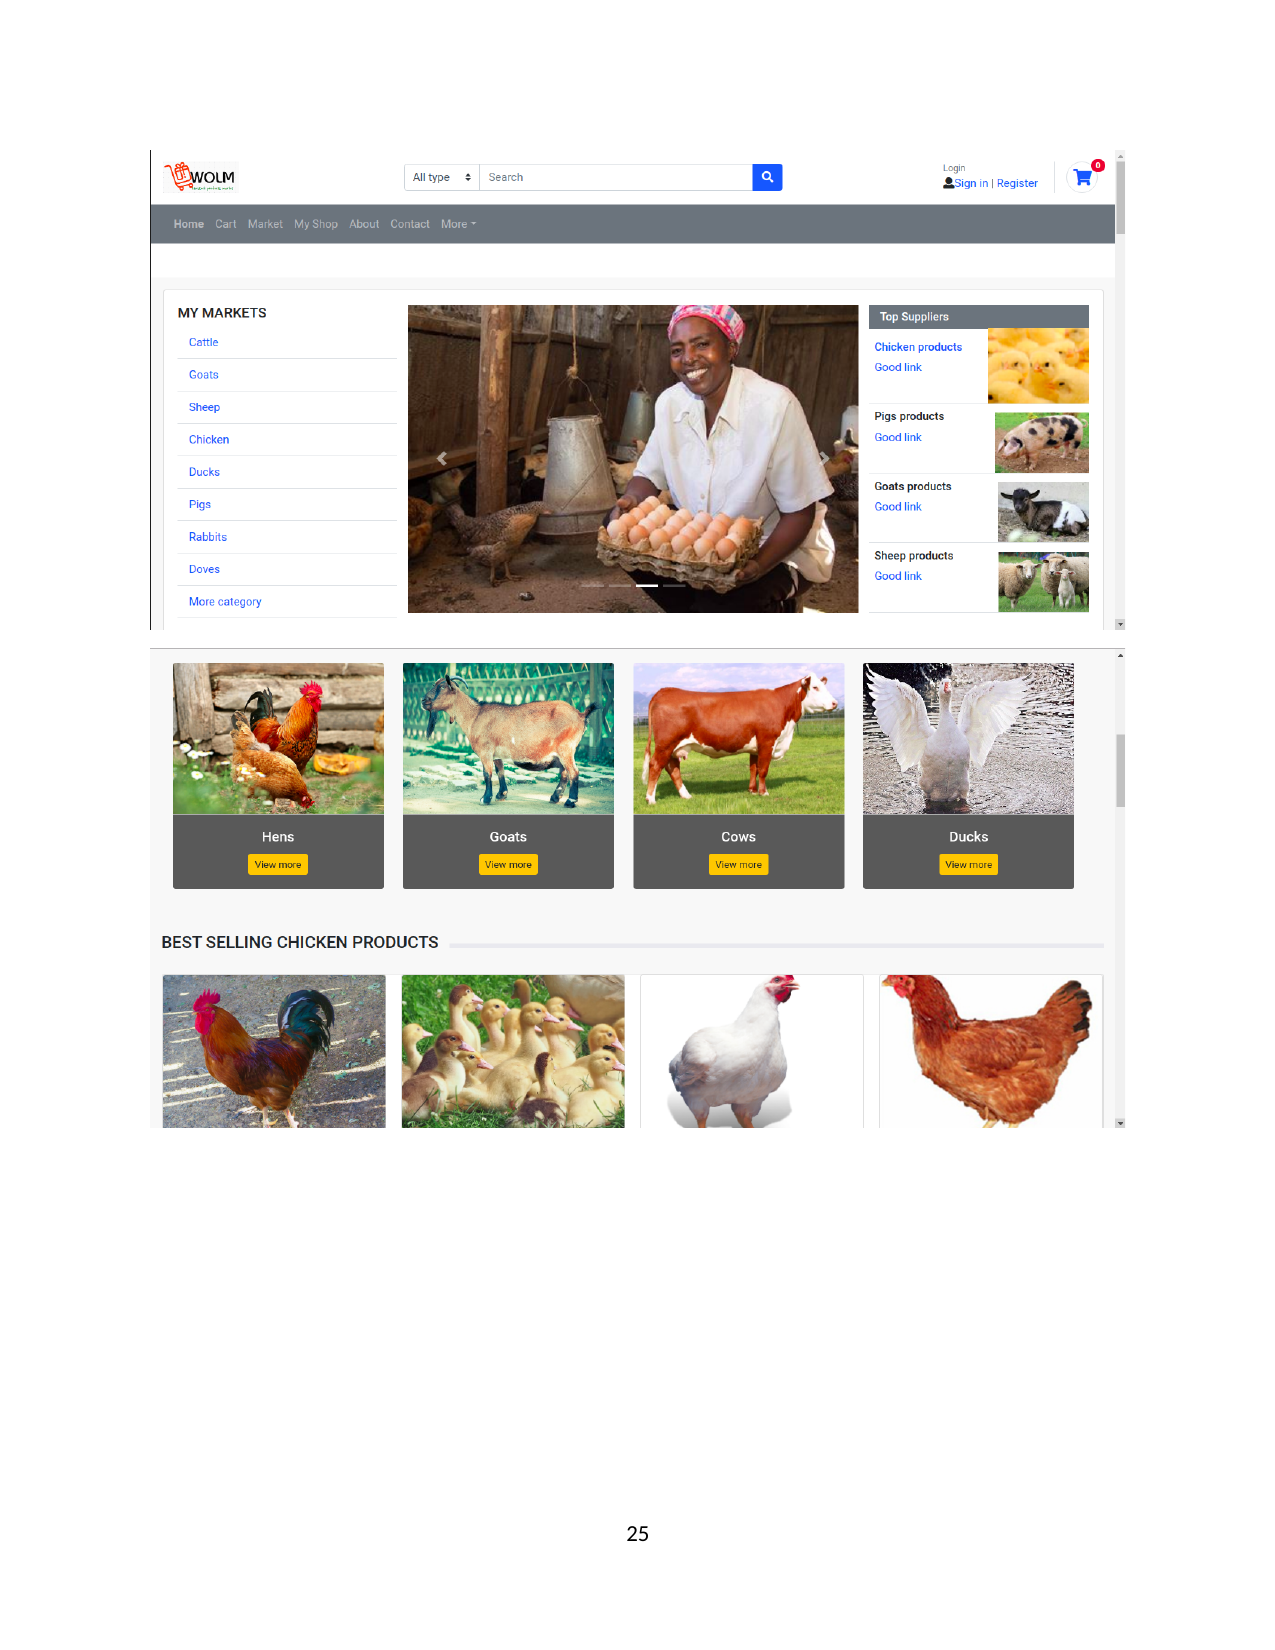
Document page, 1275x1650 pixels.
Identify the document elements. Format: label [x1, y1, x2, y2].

picture [150, 648, 1125, 1128]
picture [150, 150, 1125, 630]
